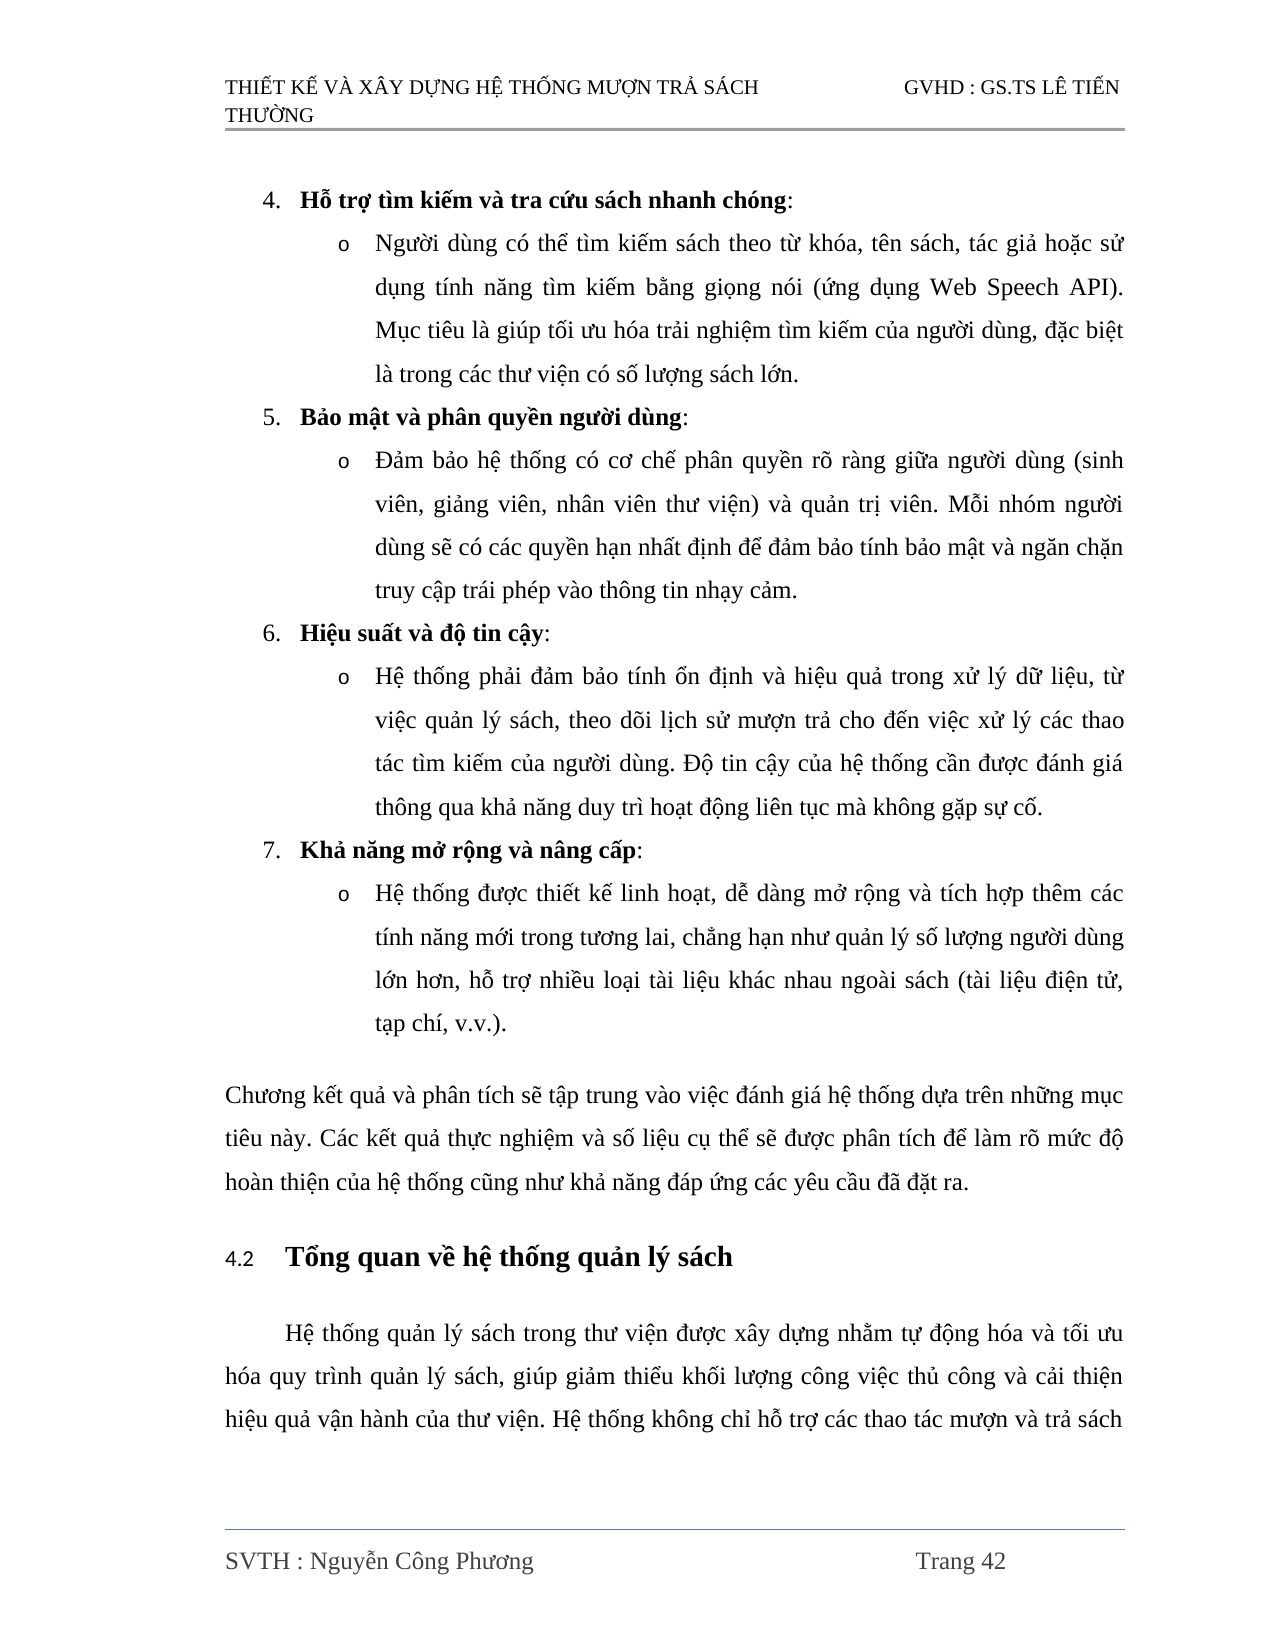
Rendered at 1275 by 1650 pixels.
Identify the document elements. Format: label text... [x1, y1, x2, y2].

list Hiệu suất và độ tin cậy: [262, 618, 1125, 647]
list Đảm bảo hệ thống có cơ chế phân quyền rõ ràng giữa người dùng (sinh viên, giảng viên, nhân viên thư viện) và quản trị viên. Mỗi nhóm người dùng sẽ có các quyền hạn nhất định để đảm bảo tính bảo mật và ngăn chặn truy cập trái phép vào thông tin nhạy cảm. [337, 445, 1125, 604]
subtitle Tổng quan về hệ thống quản lý sách [225, 1239, 1125, 1272]
list Hệ thống phải đảm bảo tính ổn định và hiệu quả trong xử lý dữ liệu, từ việc quản lý sách, theo dõi lịch sử mượn trả cho đến việc xử lý các thao tác tìm kiếm của người dùng. Độ tin cậy của hệ thống cần được đánh giá thông qua khả năng duy trì hoạt động liên tục mà không gặp sự cố. [337, 661, 1125, 820]
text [225, 1318, 1125, 1433]
list Bảo mật và phân quyền người dùng: [262, 402, 1125, 431]
list Hệ thống được thiết kế linh hoạt, dễ dàng mở rộng và tích hợp thêm các tính năng mới trong tương lai, chẳng hạn như quản lý số lượng người dùng lớn hơn, hỗ trợ nhiều loại tài liệu khác nhau ngoài sách (tài liệu điện tử, tạp chí, v.v.). [337, 878, 1125, 1037]
list Người dùng có thể tìm kiếm sách theo từ khóa, tên sách, tác giả hoặc sử dụng tính năng tìm kiếm bằng giọng nói (ứng dụng Web Speech API). Mục tiêu là giúp tối ưu hóa trải nghiệm tìm kiếm của người dùng, đặc biệt là trong các thư viện có số lượng sách lớn. [337, 228, 1125, 387]
list Khả năng mở rộng và nâng cấp: [262, 835, 1125, 863]
list Hỗ trợ tìm kiếm và tra cứu sách nhanh chóng: [262, 185, 1125, 214]
text Chương kết quả và phân tích sẽ tập trung vào việc đánh giá hệ thống dựa trên những mục tiêu này. Các kết quả thực nghiệm và số liệu cụ thể sẽ được phân tích để làm rõ mức độ hoàn thiện của hệ thống cũng như khả năng đáp ứng các yêu cầu đã đặt ra. [225, 1080, 1125, 1195]
